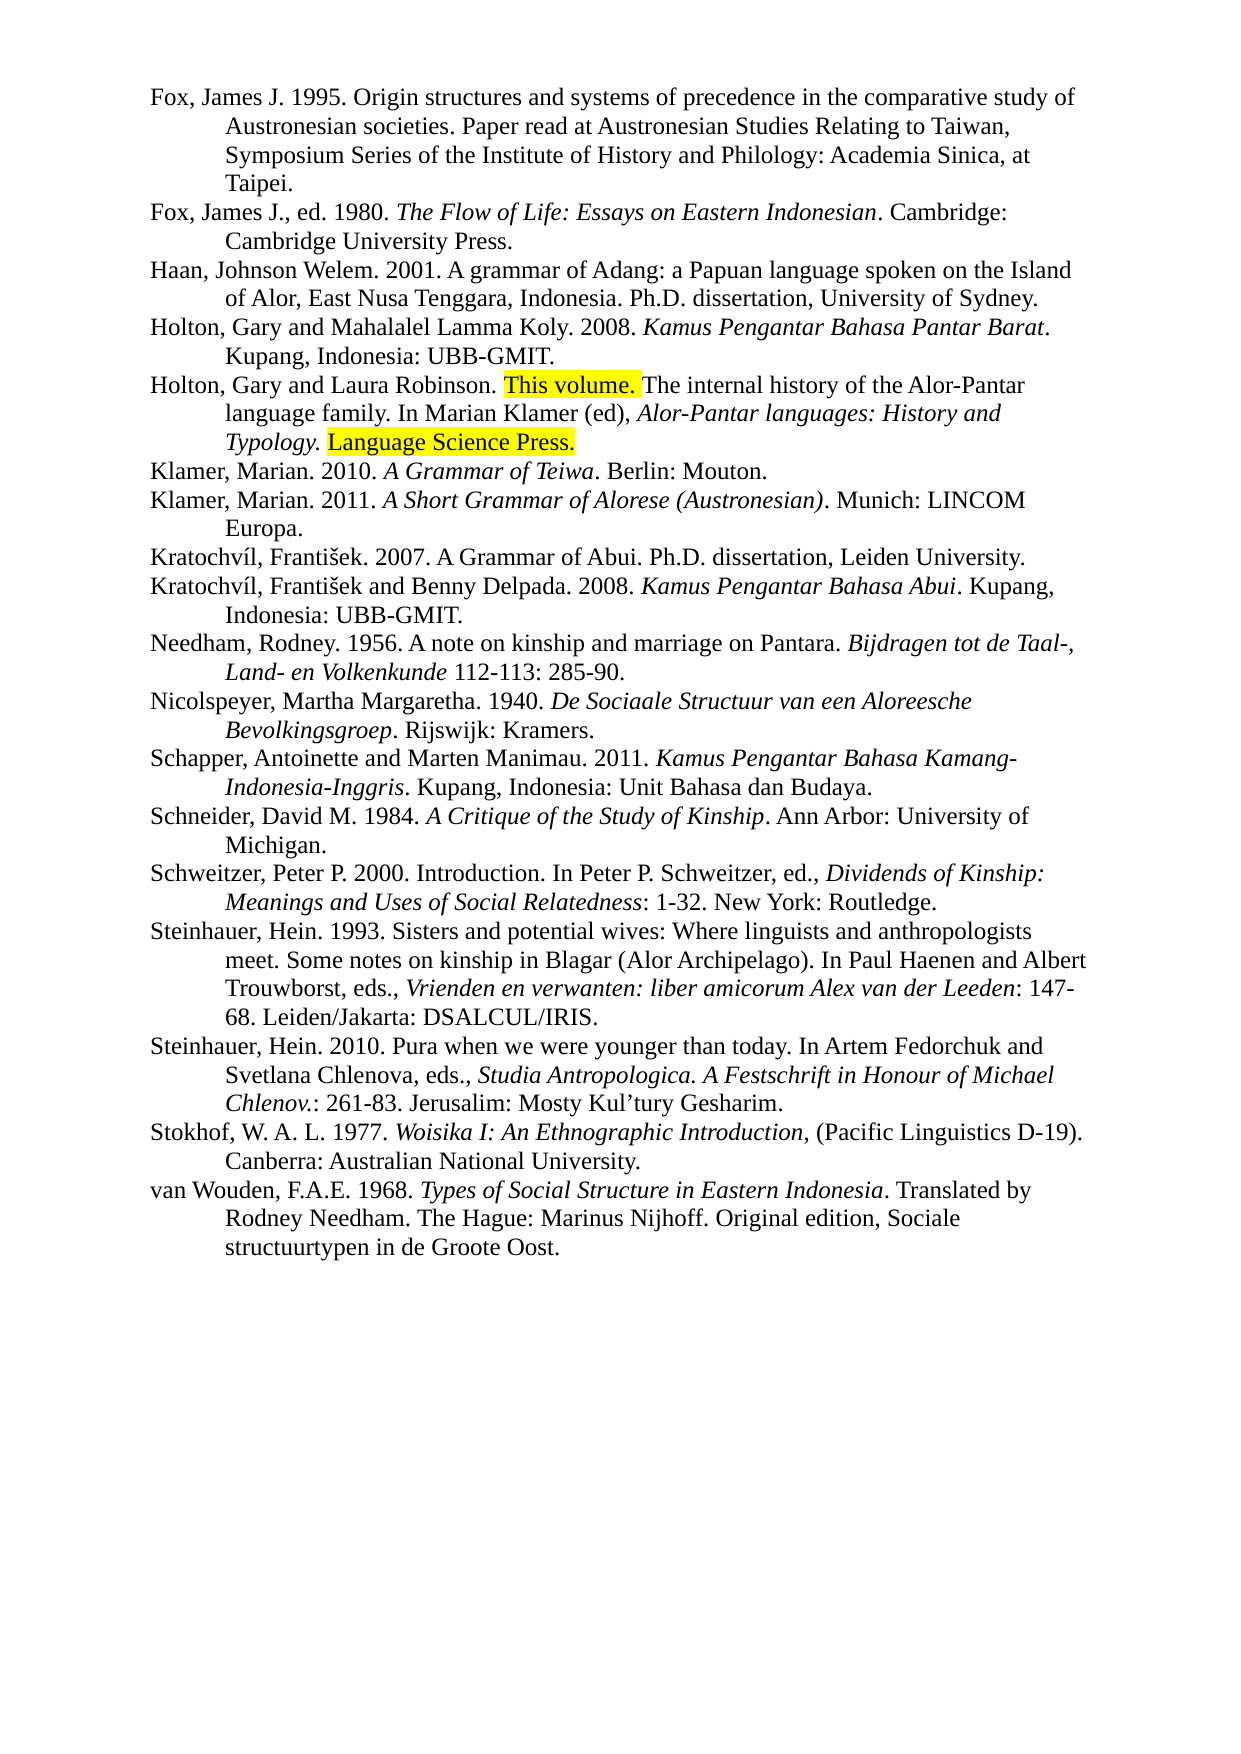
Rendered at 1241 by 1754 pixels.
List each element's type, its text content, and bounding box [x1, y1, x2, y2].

text Nicolspeyer, Martha Margaretha. 1940. De Sociaale Structuur van een Aloreesche Bevolkingsgroep. Rijswijk: Kramers. [150, 686, 1090, 743]
text Schneider, David M. 1984. A Critique of the Study of Kinship. Ann Arbor: University of Michigan. [150, 801, 1090, 858]
text Schweitzer, Peter P. 2000. Introduction. In Peter P. Schweitzer, ed., Dividends of Kinship: Meanings and Uses of Social Relatedness: 1-32. New York: Routledge. [150, 858, 1090, 916]
text Needham, Rodney. 1956. A note on kinship and marriage on Pantara. Bijdragen tot de Taal-, Land- en Volkenkunde 112-113: 285-90. [150, 628, 1090, 686]
text Schapper, Antoinette and Marten Manimau. 2011. Kamus Pengantar Bahasa Kamang-Indonesia-Inggris. Kupang, Indonesia: Unit Bahasa dan Budaya. [150, 743, 1090, 801]
text Holton, Gary and Mahalalel Lamma Koly. 2008. Kamus Pengantar Bahasa Pantar Barat. Kupang, Indonesia: UBB-GMIT. [150, 312, 1090, 370]
text Holton, Gary and Laura Robinson. This volume. The internal history of the Alor-Pantar language family. In Marian Klamer (ed), Alor-Pantar languages: History and Typology. Language Science Press. [150, 370, 1090, 456]
text Kratochvíl, František and Benny Delpada. 2008. Kamus Pengantar Bahasa Abui. Kupang, Indonesia: UBB-GMIT. [150, 571, 1090, 628]
text Steinhauer, Hein. 2010. Pura when we were younger than today. In Artem Fedorchuk and Svetlana Chlenova, eds., Studia Antropologica. A Festschrift in Honour of Michael Chlenov.: 261-83. Jerusalim: Mosty Kul’tury Gesharim. [150, 1031, 1090, 1117]
text van Wouden, F.A.E. 1968. Types of Social Structure in Eastern Indonesia. Translated by Rodney Needham. The Hague: Marinus Nijhoff. Original edition, Sociale structuurtypen in de Groote Oost. [150, 1175, 1090, 1261]
text Klamer, Marian. 2011. A Short Grammar of Alorese (Austronesian). Munich: LINCOM Europa. [150, 485, 1090, 542]
text Kratochvíl, František. 2007. A Grammar of Abui. Ph.D. dissertation, Leiden University. [150, 542, 1090, 571]
text Fox, James J., ed. 1980. The Flow of Life: Essays on Eastern Indonesian. Cambridge: Cambridge University Press. [150, 197, 1090, 255]
text Haan, Johnson Welem. 2001. A grammar of Adang: a Papuan language spoken on the Island of Alor, East Nusa Tenggara, Indonesia. Ph.D. dissertation, University of Sydney. [150, 255, 1090, 312]
text Stokhof, W. A. L. 1977. Woisika I: An Ethnographic Introduction, (Pacific Linguistics D-19). Canberra: Australian National University. [150, 1117, 1090, 1175]
text Fox, James J. 1995. Origin structures and systems of precedence in the comparative study of Austronesian societies. Paper read at Austronesian Studies Relating to Taiwan, Symposium Series of the Institute of History and Philology: Academia Sinica, at Taipei. [150, 82, 1090, 197]
text Klamer, Marian. 2010. A Grammar of Teiwa. Berlin: Mouton. [150, 456, 1090, 485]
text Steinhauer, Hein. 1993. Sisters and potential wives: Where linguists and anthropologists meet. Some notes on kinship in Blagar (Alor Archipelago). In Paul Haenen and Albert Trouwborst, eds., Vrienden en verwanten: liber amicorum Alex van der Leeden: 147-68. Leiden/Jakarta: DSALCUL/IRIS. [150, 916, 1090, 1031]
